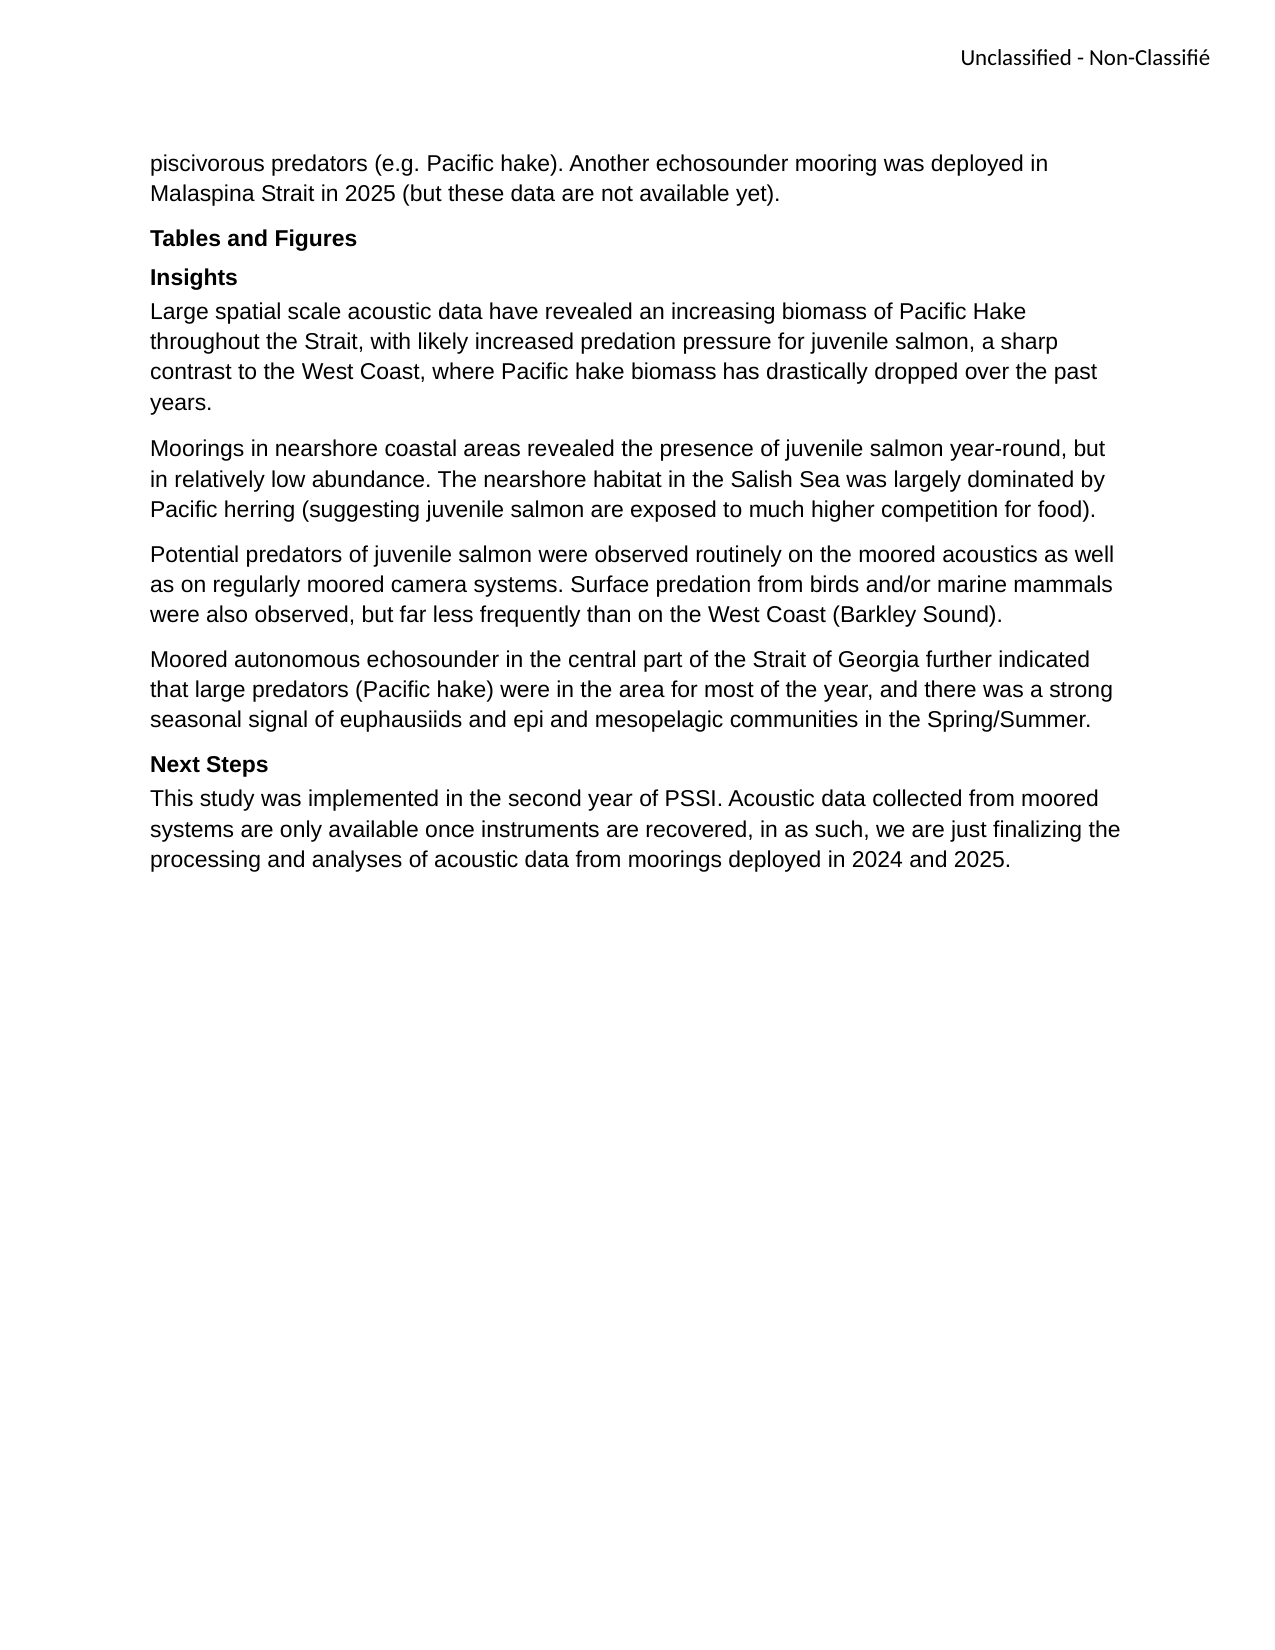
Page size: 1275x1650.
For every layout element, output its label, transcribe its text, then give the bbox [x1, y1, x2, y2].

subtitle Insights [150, 263, 1125, 290]
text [150, 150, 1125, 207]
subtitle Tables and Figures [150, 225, 1125, 251]
text Moored autonomous echosounder in the central part of the Strait of Georgia further indicated that large predators (Pacific hake) were in the area for most of the year, and there was a strong seasonal signal of euphausiids and epi and mesopelagic communities in the Spring/Summer. [150, 646, 1125, 733]
text Potential predators of juvenile salmon were observed routinely on the moored acoustics as well as on regularly moored camera systems. Surface predation from birds and/or marine mammals were also observed, but far less frequently than on the West Coast (Barkley Sound). [150, 541, 1125, 627]
subtitle Next Steps [150, 751, 1125, 777]
text Moorings in nearshore coastal areas revealed the presence of juvenile salmon year-round, but in relatively low abundance. The nearshore habitat in the Salish Sea was largely dominated by Pacific herring (suggesting juvenile salmon are exposed to much higher competition for food). [150, 435, 1125, 522]
